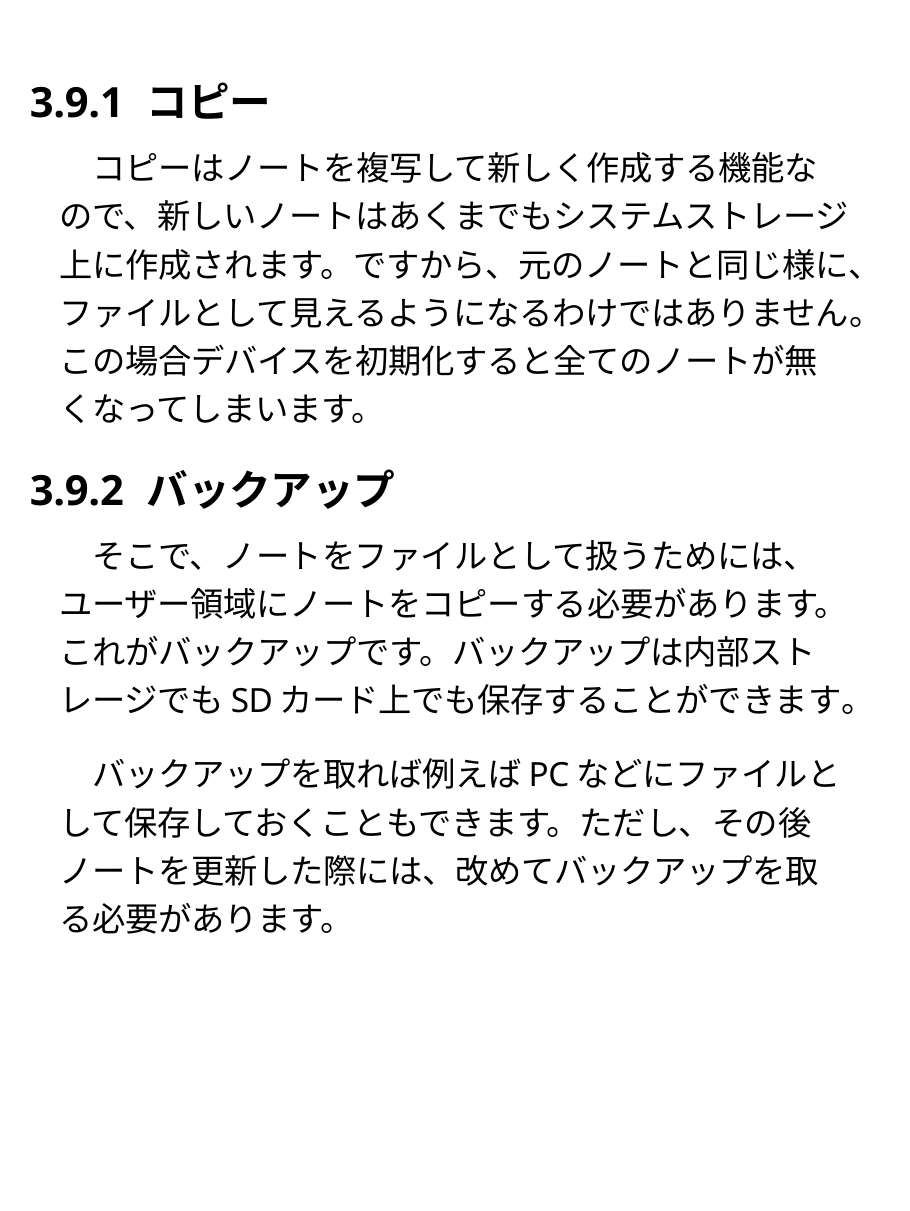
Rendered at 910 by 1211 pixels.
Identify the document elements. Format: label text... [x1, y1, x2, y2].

text コピーはノートを複写して新しく作成する機能なので、新しいノートはあくまでもシステムストレージ上に作成されます。ですから、元のノートと同じ様に、ファイルとして見えるようになるわけではありません。この場合デバイスを初期化すると全てのノートが無くなってしまいます。 [59, 142, 851, 431]
subtitle バックアップ [29, 457, 910, 517]
text そこで、ノートをファイルとして扱うためには、ユーザー領域にノートをコピーする必要があります。これがバックアップです。バックアップは内部ストレージでもSDカード上でも保存することができます。 [59, 529, 851, 723]
subtitle コピー [29, 69, 910, 130]
text バックアップを取れば例えばPCなどにファイルとして保存しておくこともできます。ただし、その後ノートを更新した際には、改めてバックアップを取る必要があります。 [59, 748, 851, 941]
